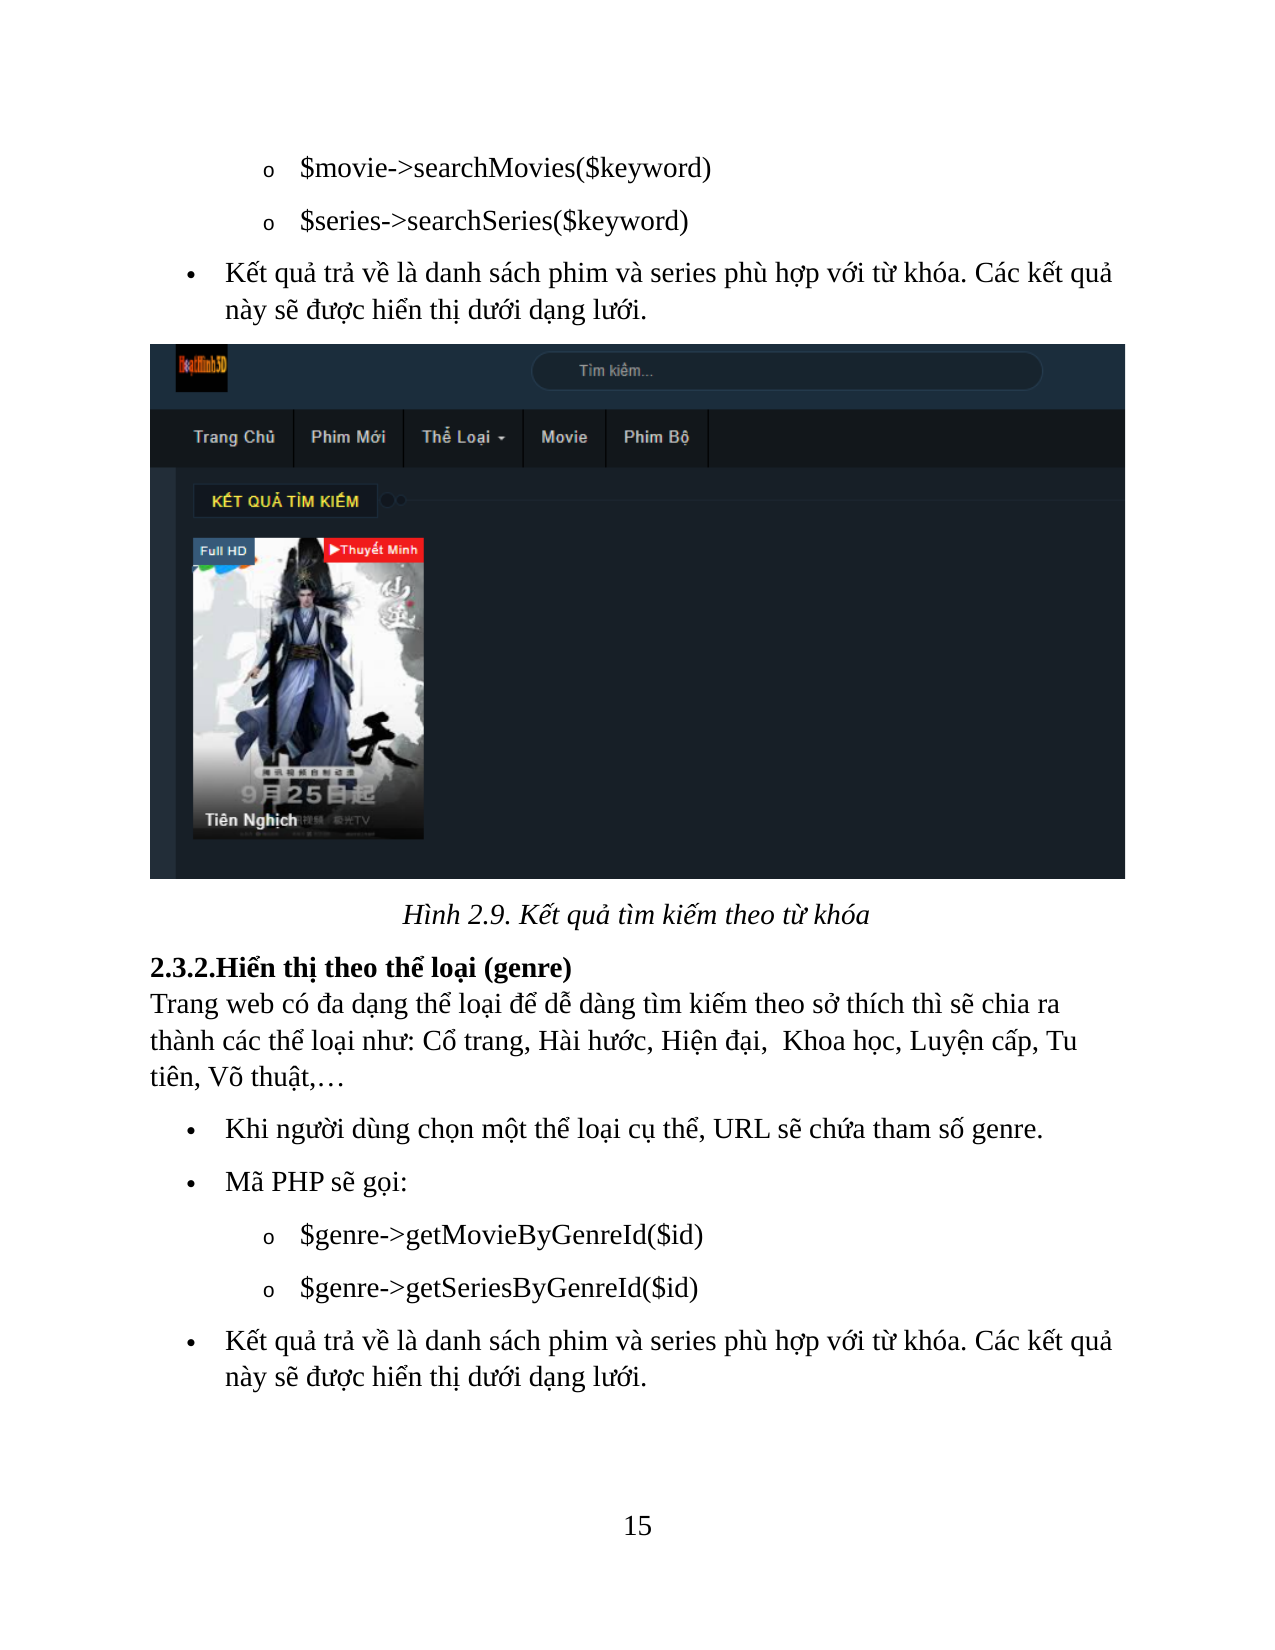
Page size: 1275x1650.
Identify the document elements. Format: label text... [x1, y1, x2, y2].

text Trang web có đa dạng thể loại để dễ dàng tìm kiếm theo sở thích thì sẽ chia ra thành các thể loại như: Cổ trang, Hài hước, Hiện đại, Khoa học, Luyện cấp, Tu tiên, Võ thuật,… [150, 986, 1125, 1092]
picture [150, 344, 1125, 879]
subtitle 2.3.2.Hiển thị theo thể loại (genre) [150, 950, 1125, 984]
list $series->searchSeries($keyword) [262, 203, 1125, 236]
text Hình 2.9. Kết quả tìm kiếm theo từ khóa [150, 897, 1125, 931]
list $genre->getMovieByGenreId($id) [262, 1217, 1125, 1251]
list $genre->getSeriesByGenreId($id) [262, 1270, 1125, 1303]
list Khi người dùng chọn một thể loại cụ thể, URL sẽ chứa tham số genre. [187, 1112, 1125, 1145]
list Kết quả trả về là danh sách phim và series phù hợp với từ khóa. Các kết quả này sẽ được hiển thị dưới dạng lưới. [187, 256, 1125, 325]
list Kết quả trả về là danh sách phim và series phù hợp với từ khóa. Các kết quả này sẽ được hiển thị dưới dạng lưới. [187, 1323, 1125, 1392]
list $movie->searchMovies($keyword) [262, 150, 1125, 183]
list Mã PHP sẽ gọi: [187, 1164, 1125, 1198]
